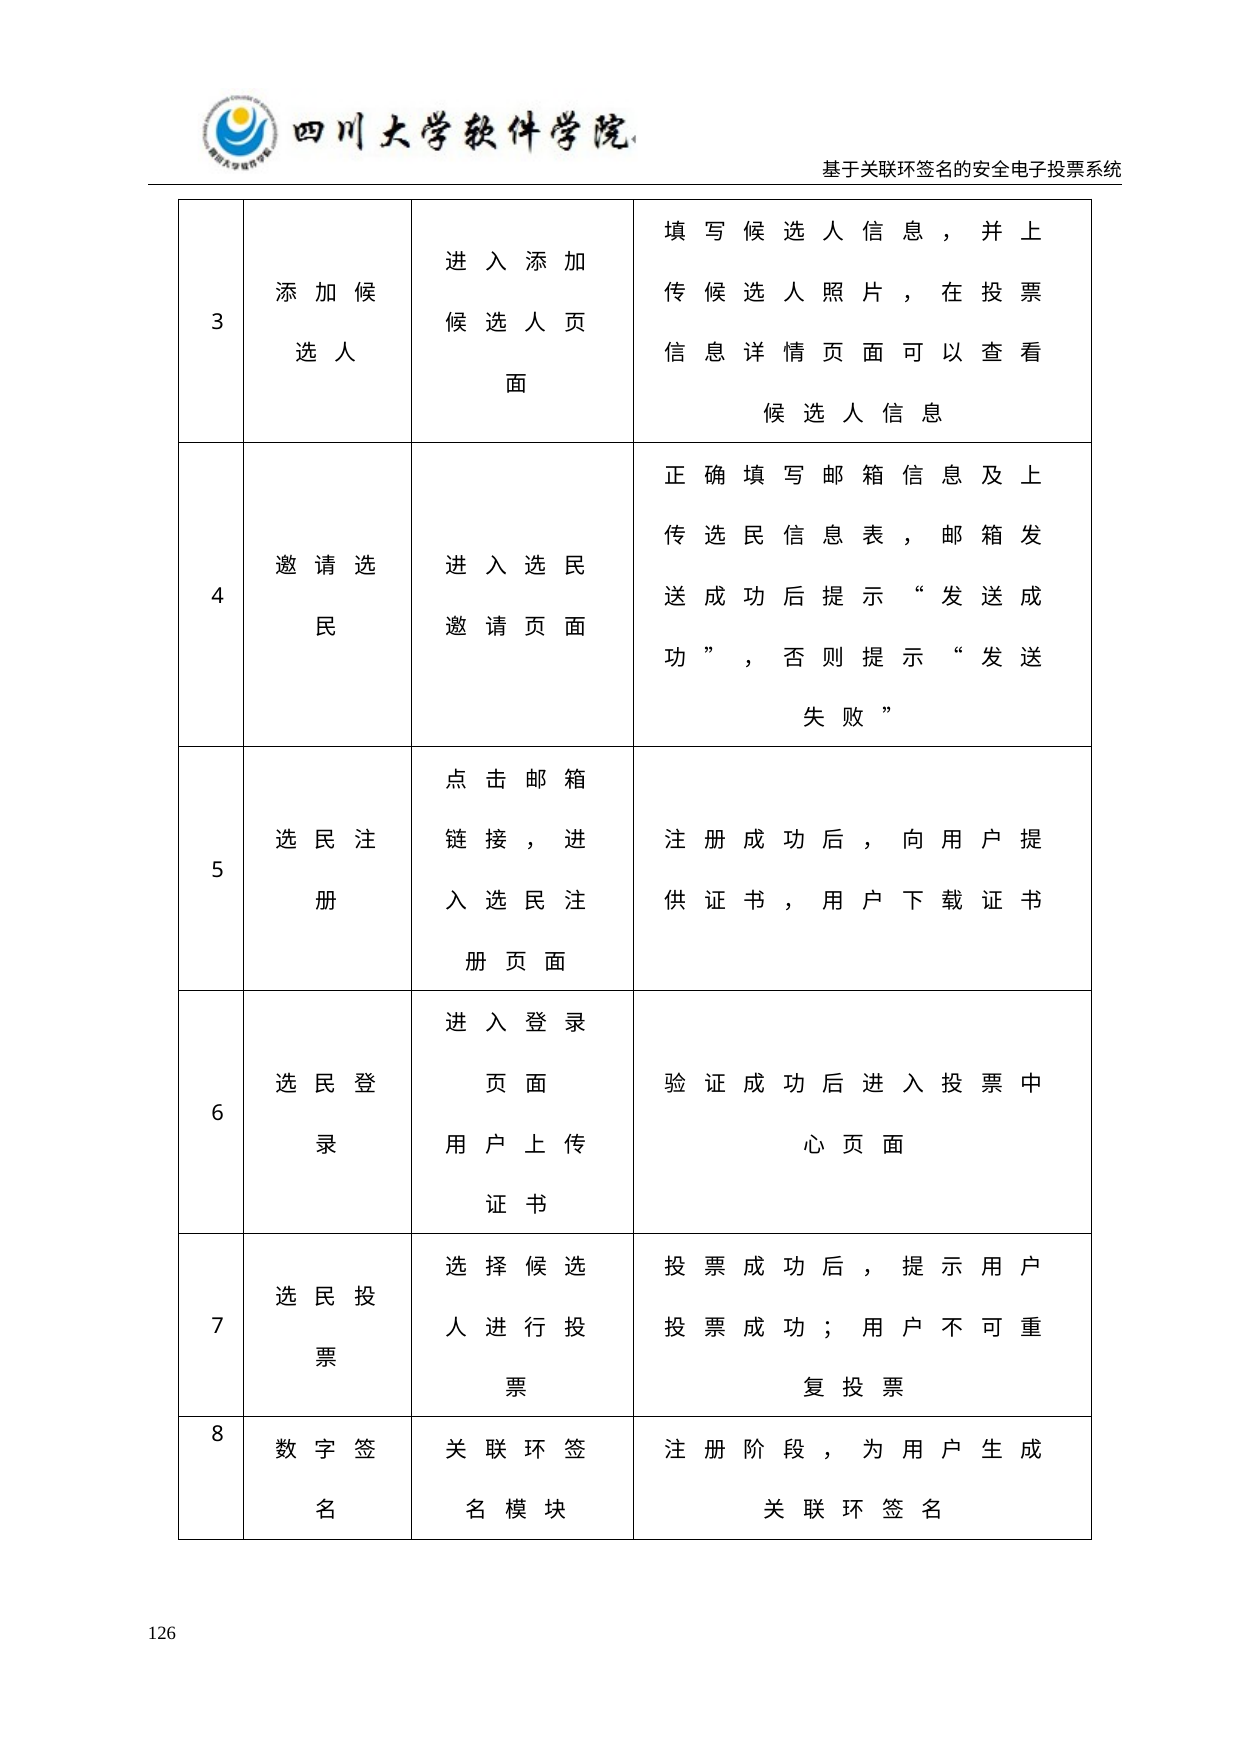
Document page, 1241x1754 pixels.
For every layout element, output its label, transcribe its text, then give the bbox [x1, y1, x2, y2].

table_cell 7 [179, 1234, 243, 1416]
table_cell 点击邮箱链接，进入选民注册页面 [412, 747, 633, 990]
table_cell 验证成功后进入投票中心页面 [634, 991, 1091, 1233]
picture [197, 88, 639, 177]
table_cell 5 [179, 747, 243, 990]
table_cell 注册成功后，向用户提供证书，用户下载证书 [634, 747, 1091, 990]
table_cell 添加候选人 [244, 200, 411, 442]
table_cell 选择候选人进行投票 [412, 1234, 633, 1416]
table_cell 进入登录页面 用户上传证书 [412, 991, 633, 1233]
table_cell 进入添加候选人页面 [412, 200, 633, 442]
table_cell 6 [179, 991, 243, 1233]
table_cell 进入选民邀请页面 [412, 443, 633, 746]
table_cell 8 [179, 1417, 243, 1538]
table_cell 选民登录 [244, 991, 411, 1233]
table_cell 投票成功后，提示用户投票成功；用户不可重复投票 [634, 1234, 1091, 1416]
table_cell 关联环签名模块 [412, 1417, 633, 1538]
table_cell 填写候选人信息，并上传候选人照片，在投票信息详情页面可以查看候选人信息 [634, 200, 1091, 442]
table_cell 4 [179, 443, 243, 746]
table_cell 邀请选民 [244, 443, 411, 746]
table_cell 正确填写邮箱信息及上传选民信息表，邮箱发送成功后提示“发送成功”，否则提示“发送失败” [634, 443, 1091, 746]
table_cell 3 [179, 200, 243, 442]
table_cell 注册阶段，为用户生成关联环签名 [634, 1417, 1091, 1538]
table_cell 选民注册 [244, 747, 411, 990]
table_cell 选民投票 [244, 1234, 411, 1416]
table_cell 数字签名 [244, 1417, 411, 1538]
